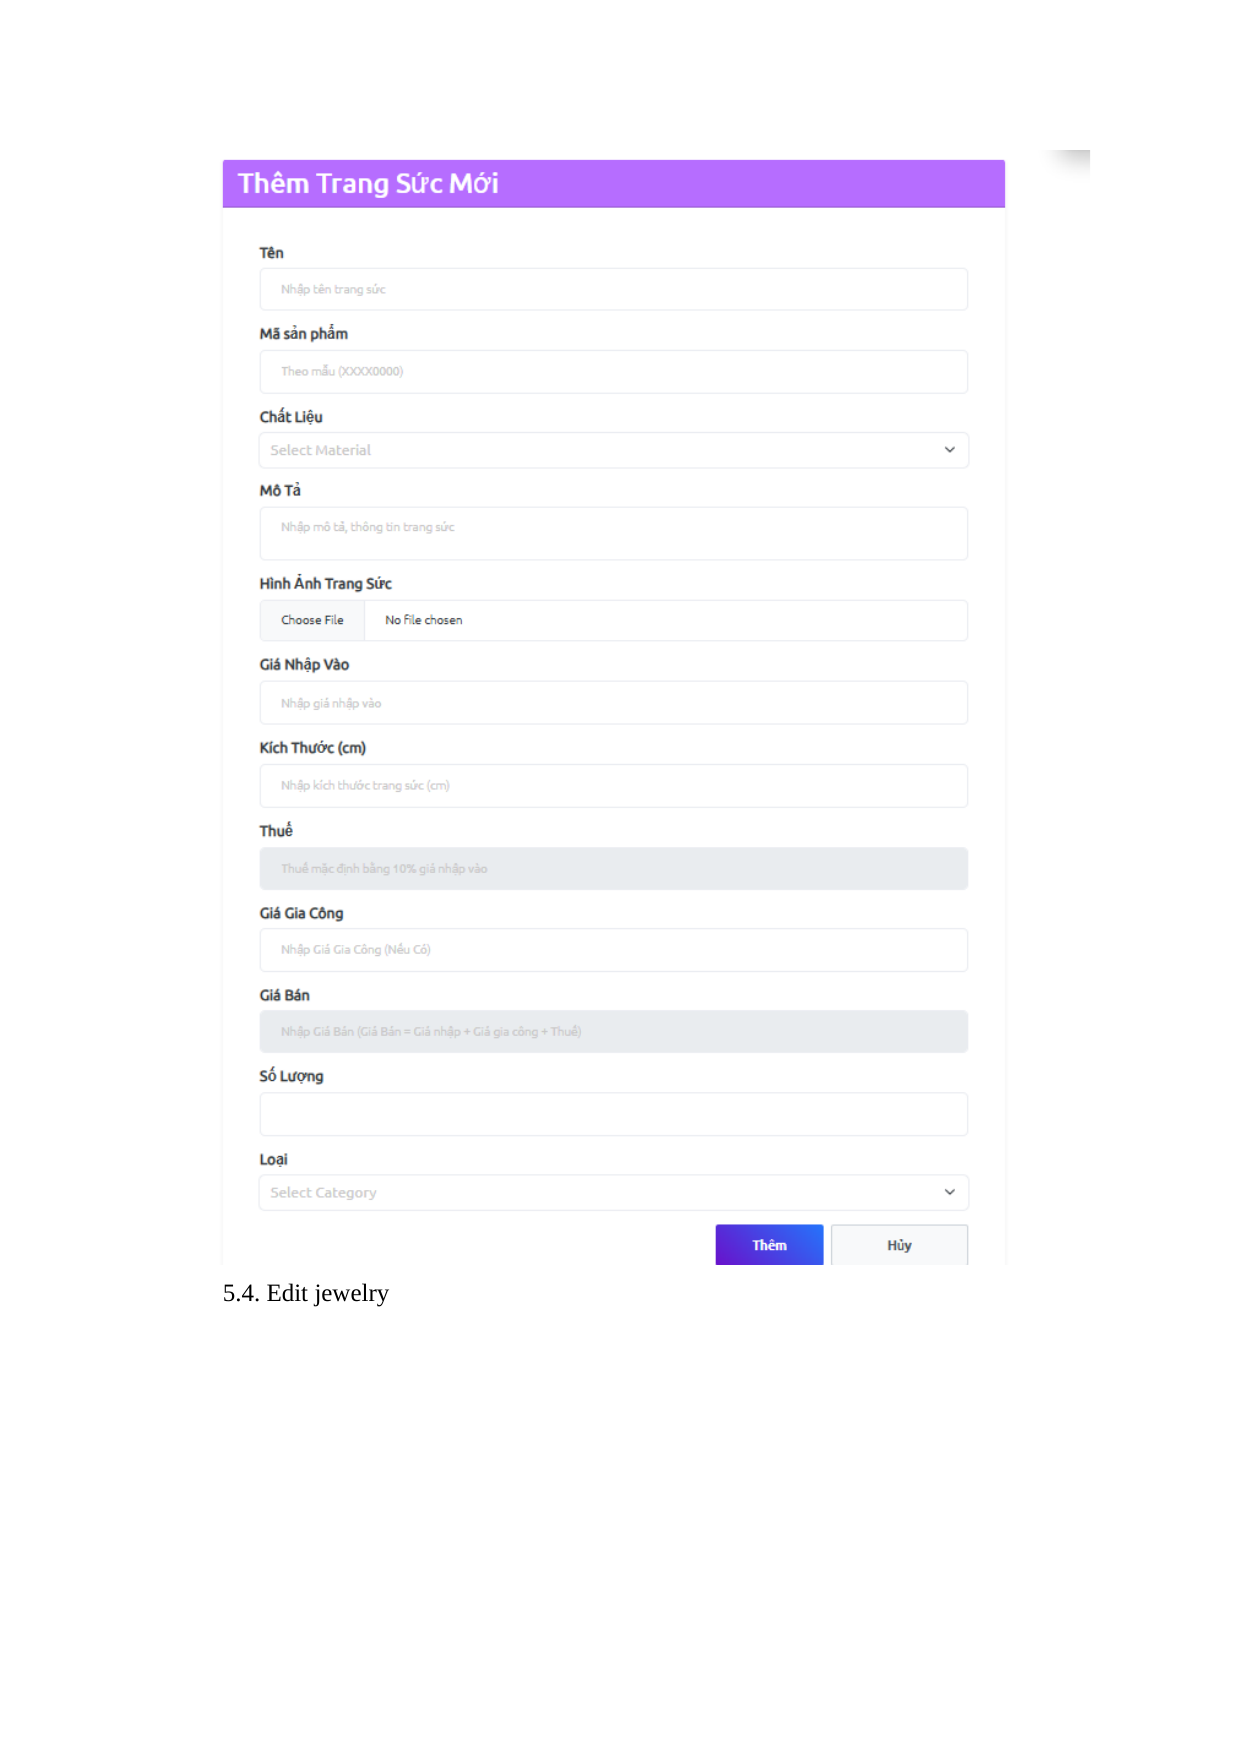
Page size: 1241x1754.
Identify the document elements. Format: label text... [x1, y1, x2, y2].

picture [147, 150, 1091, 1265]
text 5.4. Edit jewelry [148, 1278, 1090, 1306]
